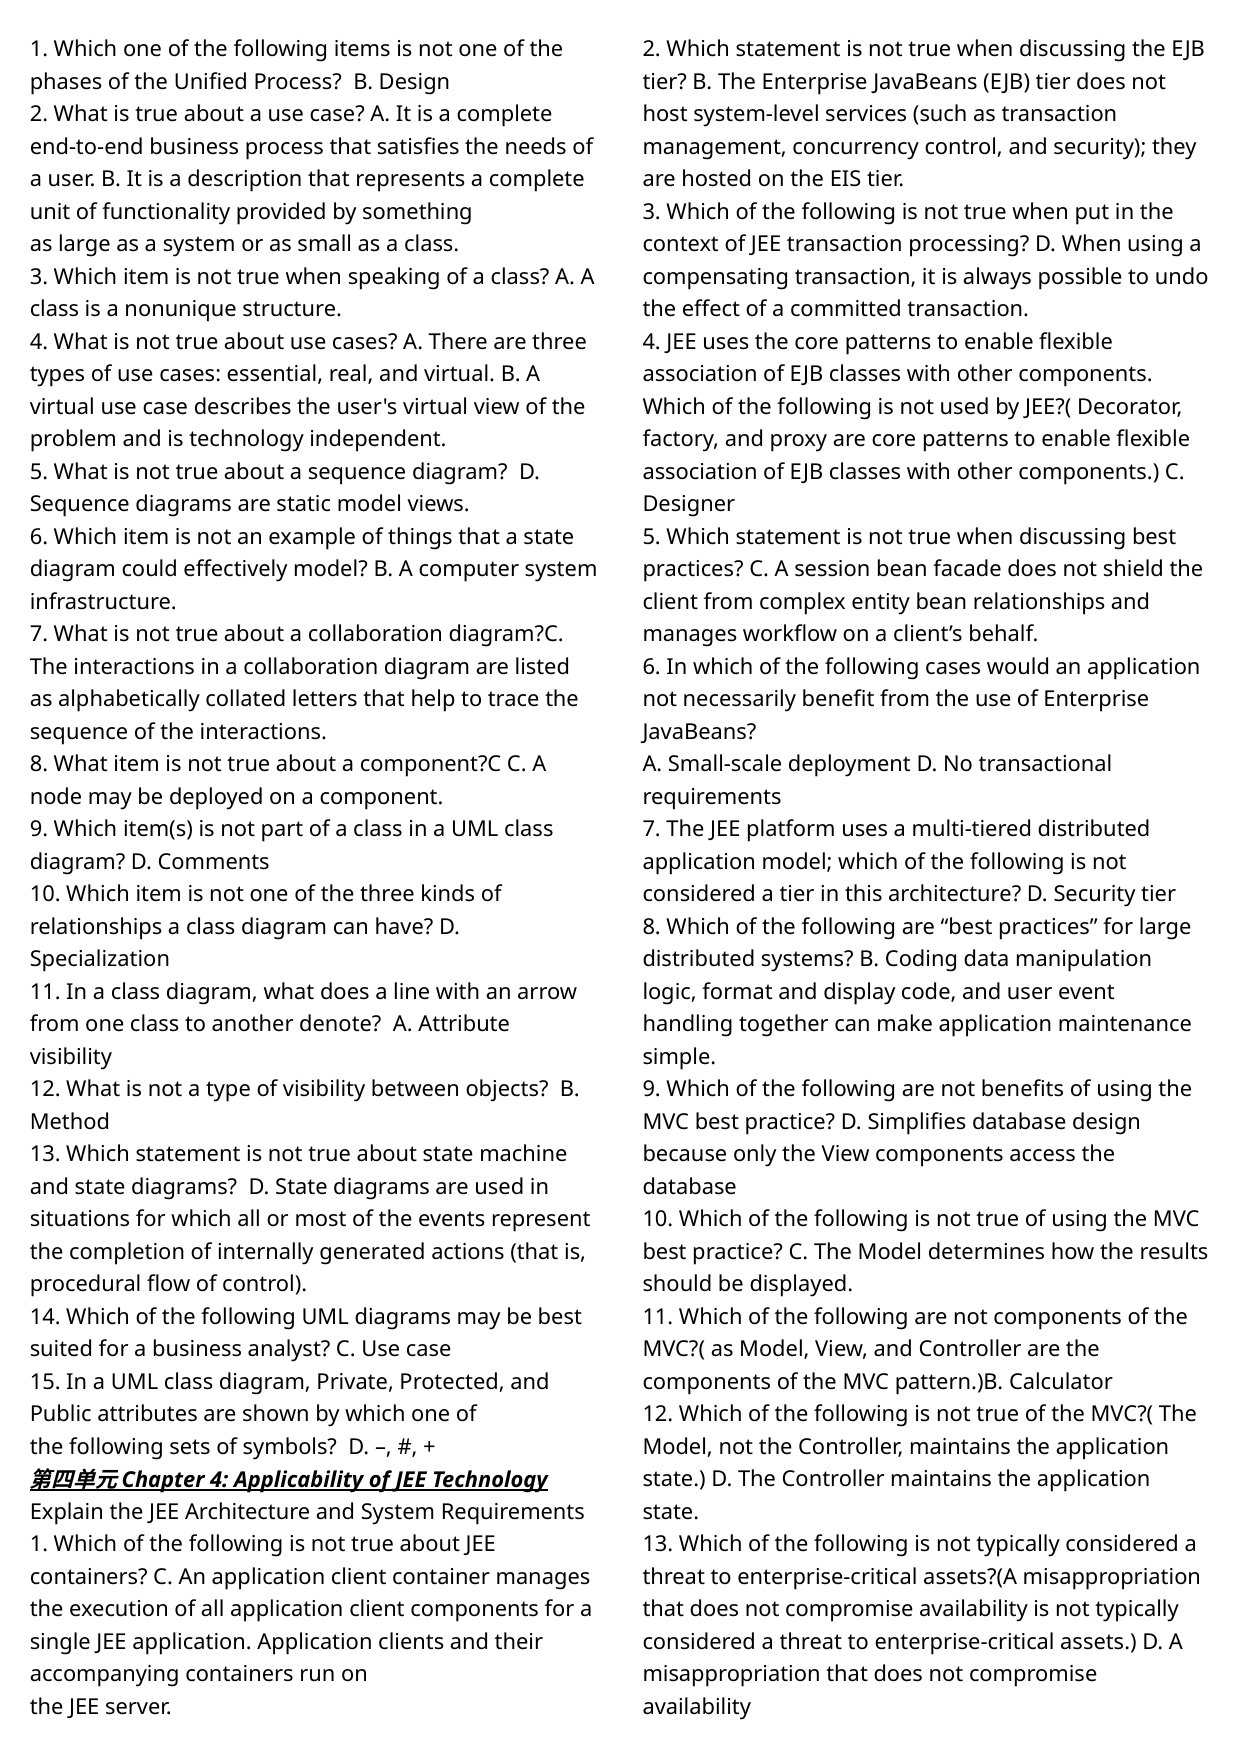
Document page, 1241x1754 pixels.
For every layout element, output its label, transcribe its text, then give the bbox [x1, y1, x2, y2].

text 4. JEE uses the core patterns to enable flexible association of EJB classes with other components. [642, 324, 1211, 389]
text 1. Which one of the following items is not one of the phases of the Unified Process? B. Design [29, 32, 598, 97]
text 11. Which of the following are not components of the MVC?( as Model, View, and Controller are the components of the MVC pattern.)B. Calculator [642, 1299, 1211, 1397]
text 2. Which statement is not true when discussing the EJB tier? B. The Enterprise JavaBeans (EJB) tier does not host system-level services (such as transaction management, concurrency control, and security); they are hosted on the EIS tier. [642, 32, 1211, 194]
text 7. What is not true about a collaboration diagram?C. The interactions in a collaboration diagram are listed as alphabetically collated letters that help to trace the sequence of the interactions. [29, 617, 598, 747]
text the JEE server. [29, 1689, 598, 1722]
text 3. Which of the following is not true when put in the context of JEE transaction processing? D. When using a compensating transaction, it is always possible to undo the effect of a committed transaction. [642, 194, 1211, 324]
text 3. Which item is not true when speaking of a class? A. A class is a nonunique structure. [29, 259, 598, 324]
text 5. Which statement is not true when discussing best practices? C. A session bean facade does not shield the client from complex entity bean relationships and manages workflow on a client’s behalf. [642, 519, 1211, 649]
text 5. What is not true about a sequence diagram? D. Sequence diagrams are static model views. [29, 454, 598, 519]
text Explain the JEE Architecture and System Requirements [29, 1494, 598, 1527]
text 6. Which item is not an example of things that a state diagram could effectively model? B. A computer system infrastructure. [29, 519, 598, 617]
text 13. Which of the following is not typically considered a threat to enterprise-critical assets?(A misappropriation that does not compromise availability is not typically considered a threat to enterprise-critical assets.) D. A misappropriation that does not compromise availability [642, 1527, 1211, 1722]
text 6. In which of the following cases would an application not necessarily benefit from the use of Enterprise JavaBeans? [642, 649, 1211, 747]
text 10. Which item is not one of the three kinds of relationships a class diagram can have? D. Specialization [29, 877, 598, 974]
text 7. The JEE platform uses a multi-tiered distributed application model; which of the following is not considered a tier in this architecture? D. Security tier [642, 812, 1211, 909]
text 15. In a UML class diagram, Private, Protected, and Public attributes are shown by which one of [29, 1364, 598, 1429]
text 1. Which of the following is not true about JEE containers? C. An application client container manages the execution of all application client components for a single JEE application. Application clients and their accompanying containers run on [29, 1527, 598, 1689]
text 2. What is true about a use case? A. It is a complete end-to-end business process that satisfies the needs of a user. B. It is a description that represents a complete unit of functionality provided by something [29, 97, 598, 227]
text 13. Which statement is not true about state machine and state diagrams? D. State diagrams are used in situations for which all or most of the events represent the completion of internally generated actions (that is, procedural flow of control). [29, 1137, 598, 1299]
text A. Small-scale deployment D. No transactional requirements [642, 747, 1211, 812]
text 11. In a class diagram, what does a line with an arrow from one class to another denote? A. Attribute visibility [29, 974, 598, 1072]
text 14. Which of the following UML diagrams may be best suited for a business analyst? C. Use case [29, 1299, 598, 1364]
text 第四单元Chapter 4: Applicability of JEE Technology [29, 1462, 598, 1494]
text 12. Which of the following is not true of the MVC?( The Model, not the Controller, maintains the application state.) D. The Controller maintains the application state. [642, 1397, 1211, 1527]
text Which of the following is not used by JEE?( Decorator, factory, and proxy are core patterns to enable flexible association of EJB classes with other components.) C. Designer [642, 389, 1211, 519]
text the following sets of symbols? D. –, #, + [29, 1429, 598, 1462]
text 12. What is not a type of visibility between objects? B. Method [29, 1072, 598, 1137]
text as large as a system or as small as a class. [29, 227, 598, 259]
text 9. Which of the following are not benefits of using the MVC best practice? D. Simplifies database design because only the View components access the database [642, 1072, 1211, 1202]
text 10. Which of the following is not true of using the MVC best practice? C. The Model determines how the results should be displayed. [642, 1202, 1211, 1299]
text 8. What item is not true about a component?C C. A node may be deployed on a component. [29, 747, 598, 812]
text 4. What is not true about use cases? A. There are three types of use cases: essential, real, and virtual. B. A virtual use case describes the user's virtual view of the problem and is technology independent. [29, 324, 598, 454]
text 9. Which item(s) is not part of a class in a UML class diagram? D. Comments [29, 812, 598, 877]
text 8. Which of the following are “best practices” for large distributed systems? B. Coding data manipulation logic, format and display code, and user event handling together can make application maintenance simple. [642, 909, 1211, 1072]
